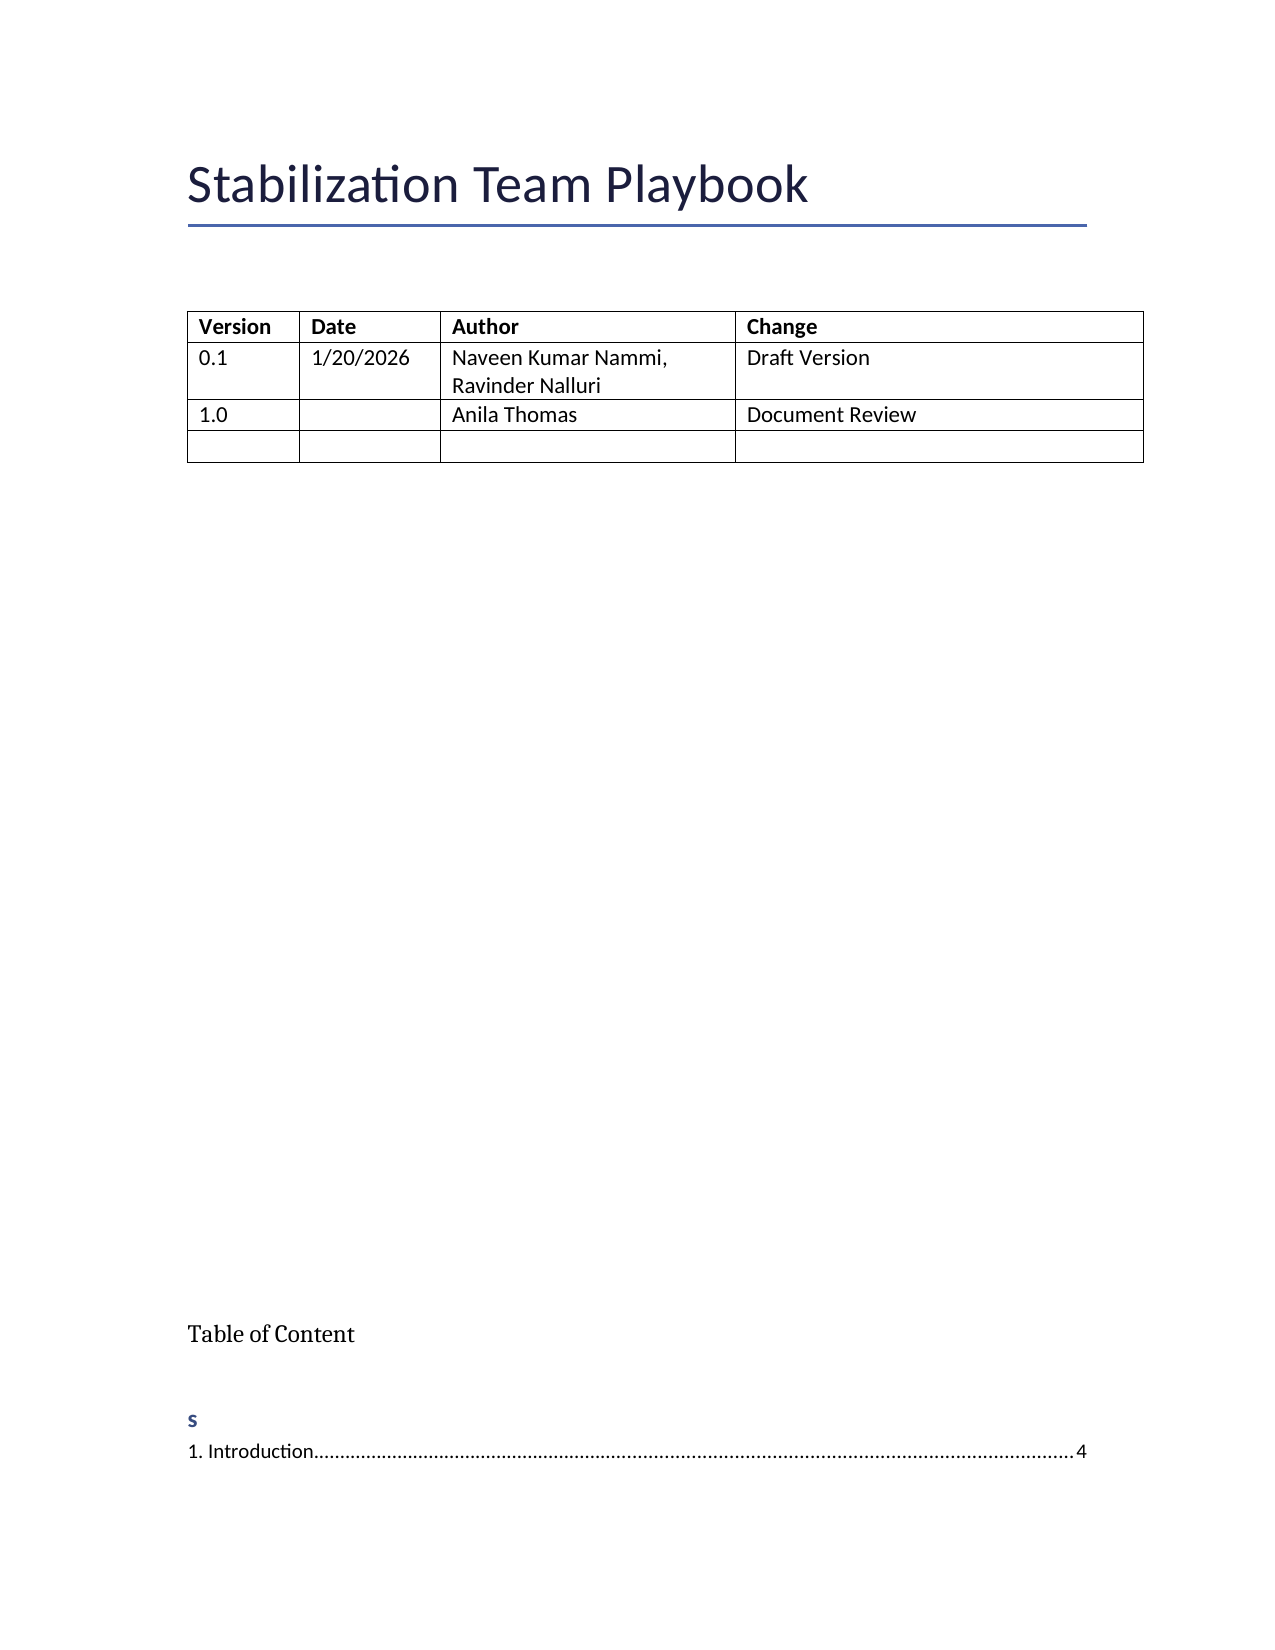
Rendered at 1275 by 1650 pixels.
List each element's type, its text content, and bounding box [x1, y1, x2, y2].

table_header Author [441, 312, 735, 342]
table_cell [300, 400, 440, 430]
table_header Date [300, 312, 440, 342]
table_cell [736, 431, 1143, 462]
table_cell [188, 431, 299, 462]
table_cell 0.1 [188, 343, 299, 399]
table_cell Anila Thomas [441, 400, 735, 430]
table_cell Naveen Kumar Nammi, Ravinder Nalluri [441, 343, 735, 399]
table_cell Document Review [736, 400, 1143, 430]
table_header Version [188, 312, 299, 342]
table_cell [300, 431, 440, 462]
table_cell [441, 431, 735, 462]
table_cell 1.0 [188, 400, 299, 430]
table_cell Draft Version [736, 343, 1143, 399]
table_cell 1/20/2026 [300, 343, 440, 399]
title Stabilization Team Playbook [187, 150, 1087, 227]
table_header Change [736, 312, 1143, 342]
